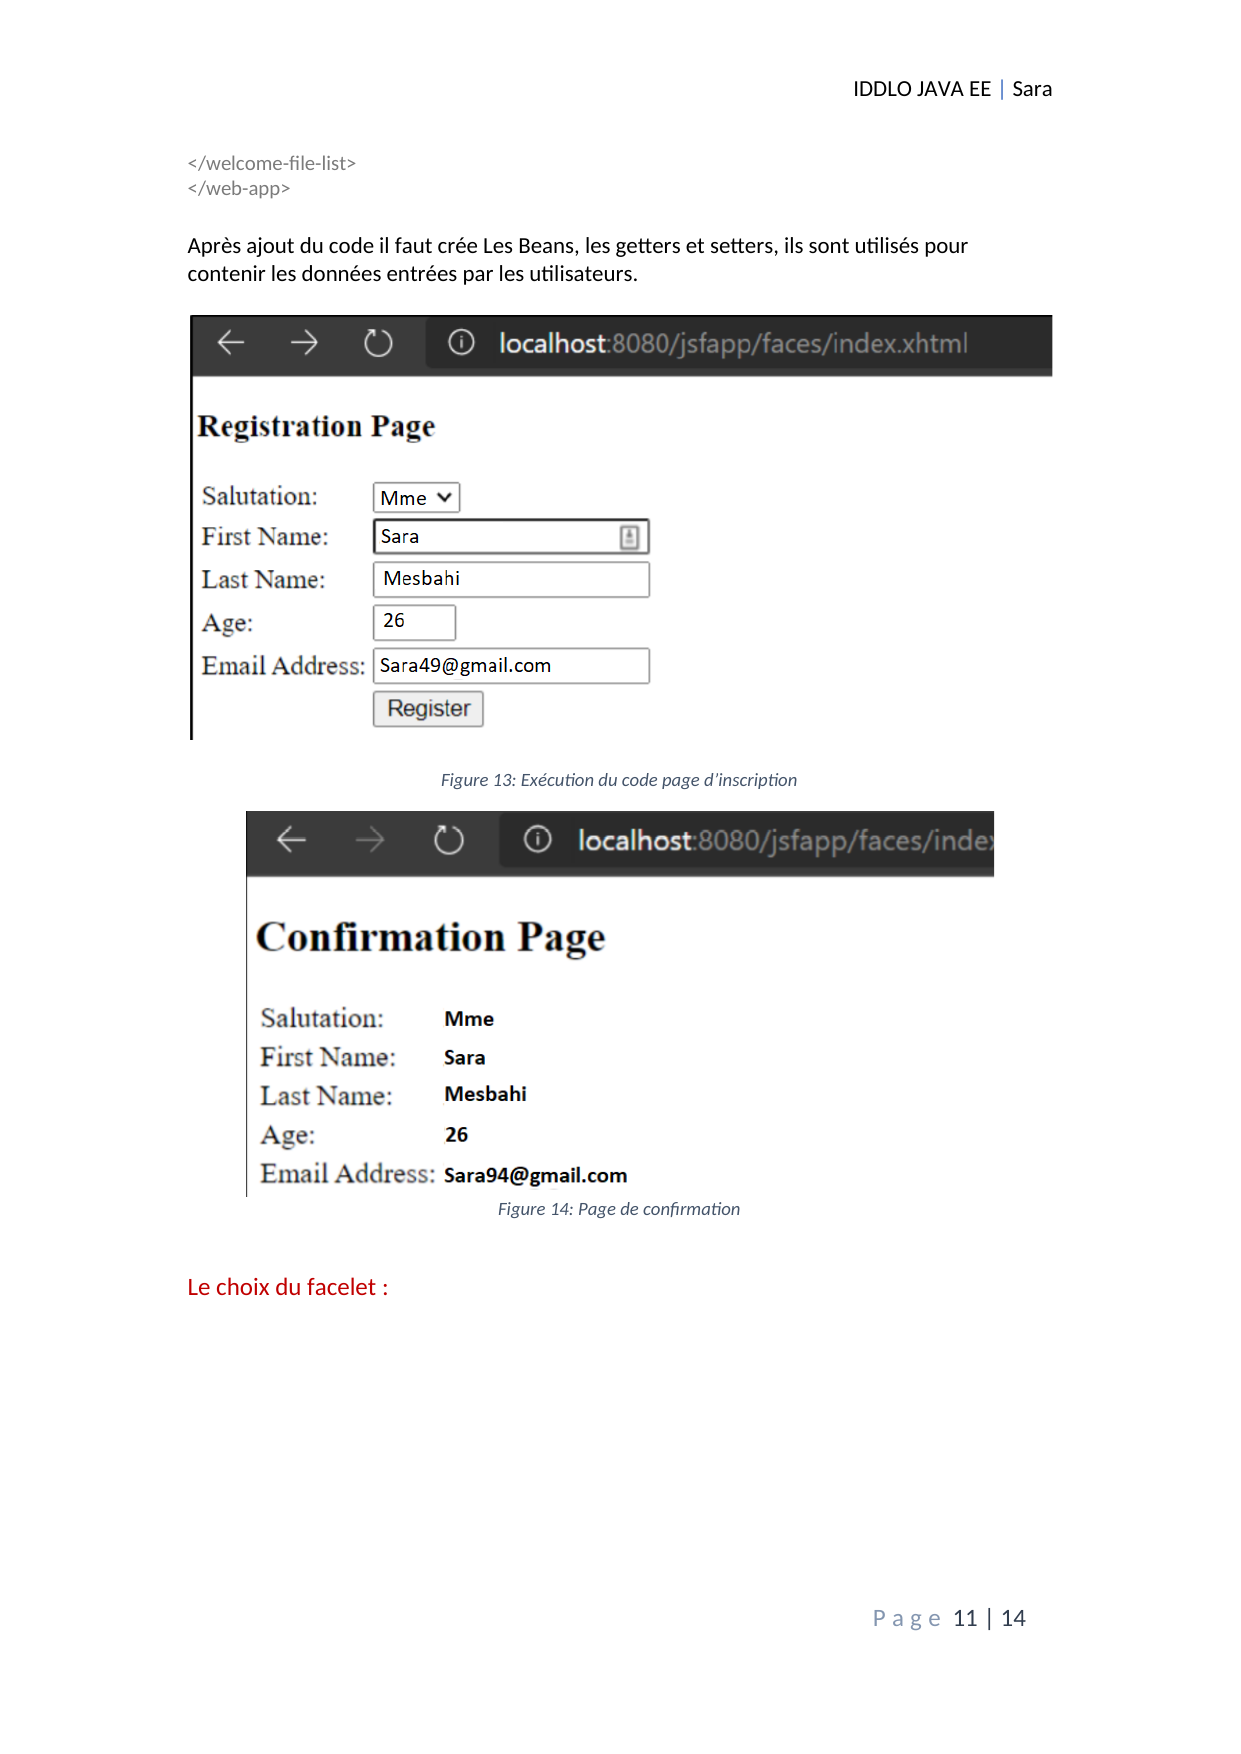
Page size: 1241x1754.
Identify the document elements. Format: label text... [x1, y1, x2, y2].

text </web-app> [187, 175, 1053, 201]
picture [187, 315, 1053, 740]
text </welcome-file-list> [187, 150, 1053, 175]
text Après ajout du code il faut crée Les Beans, les getters et setters, ils sont utilisés pour contenir les données entrées par les utilisateurs. [187, 231, 1053, 287]
picture [246, 811, 995, 1197]
text Le choix du facelet : [187, 1271, 1053, 1302]
